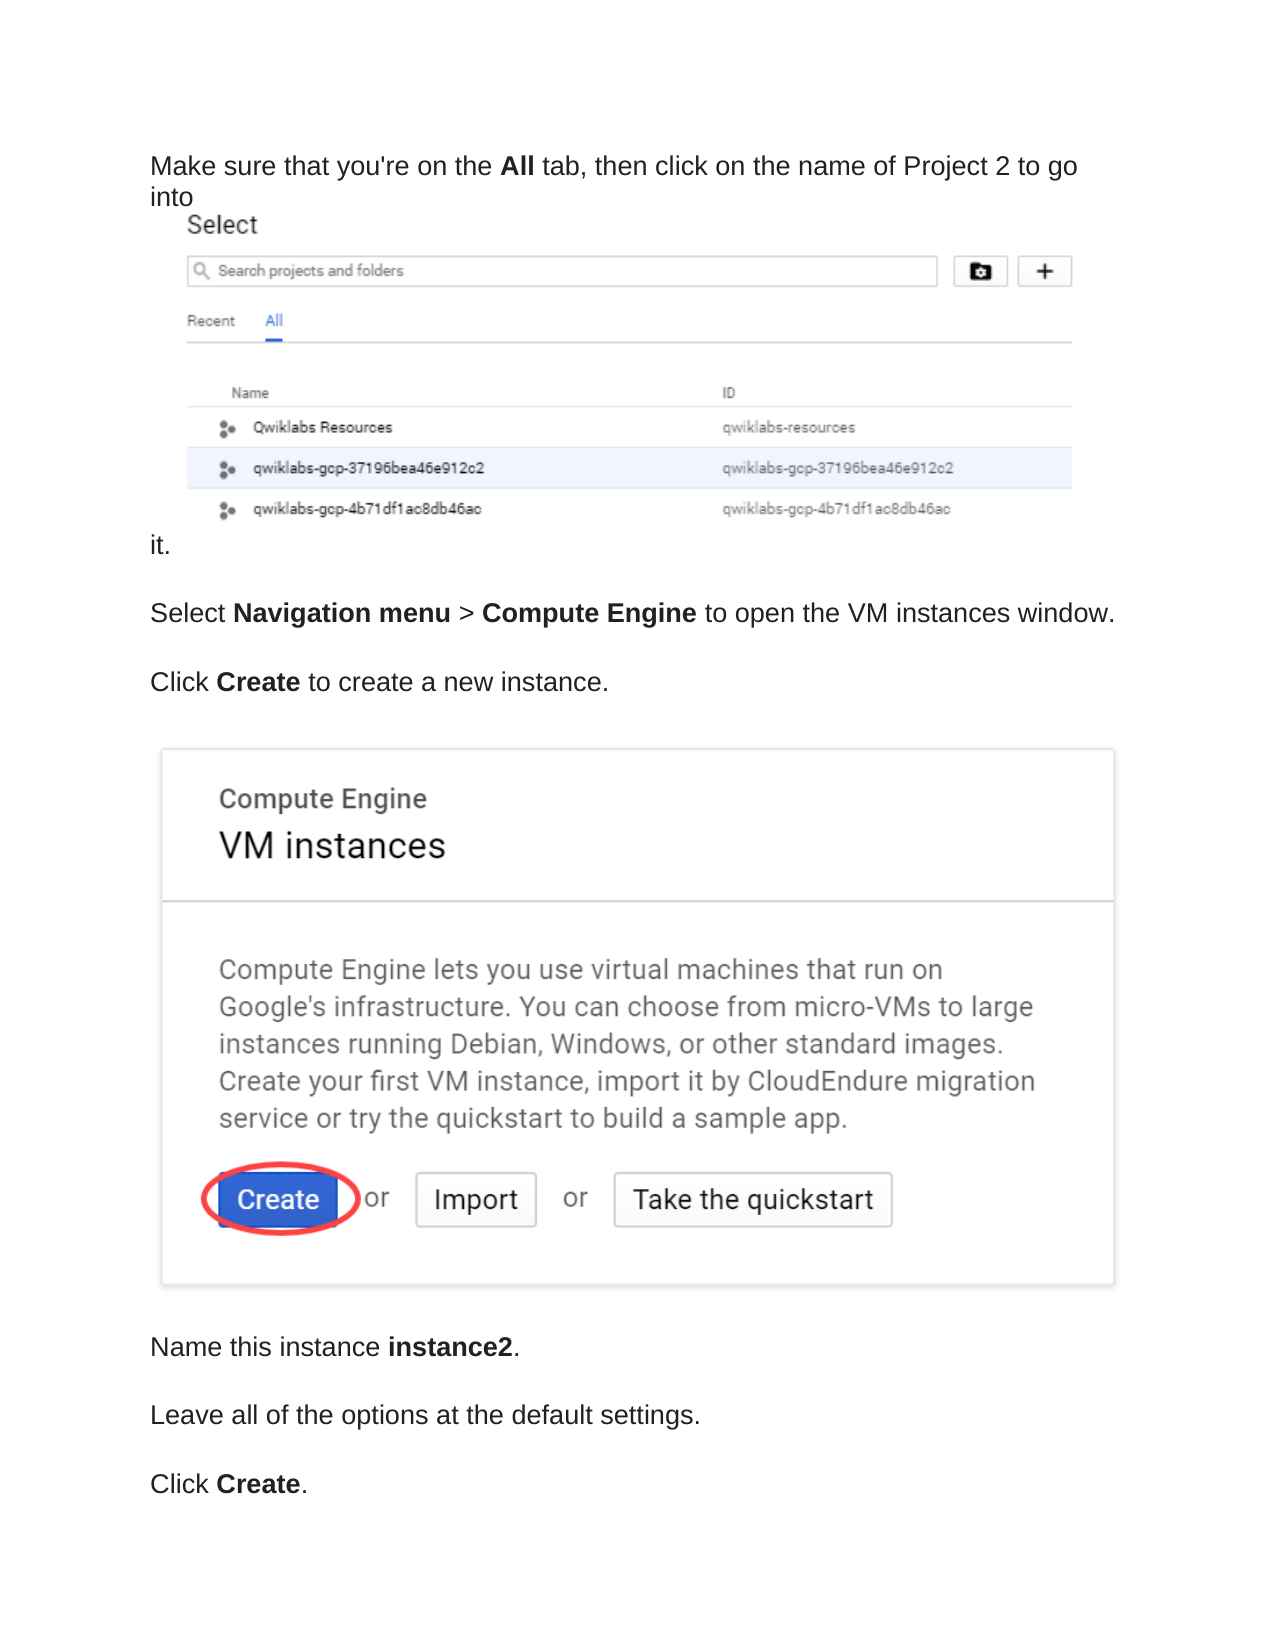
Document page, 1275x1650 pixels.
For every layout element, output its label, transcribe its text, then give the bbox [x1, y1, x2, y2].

picture [150, 735, 1125, 1294]
text Leave all of the options at the default settings. [150, 1399, 1125, 1431]
text Click Create to create a new instance. [150, 666, 1125, 697]
text Name this instance instance2. [150, 1331, 1125, 1362]
text Select Navigation menu > Compute Engine to open the VM instances window. [150, 597, 1125, 629]
text Click Create. [150, 1468, 1125, 1499]
picture [178, 212, 1082, 555]
